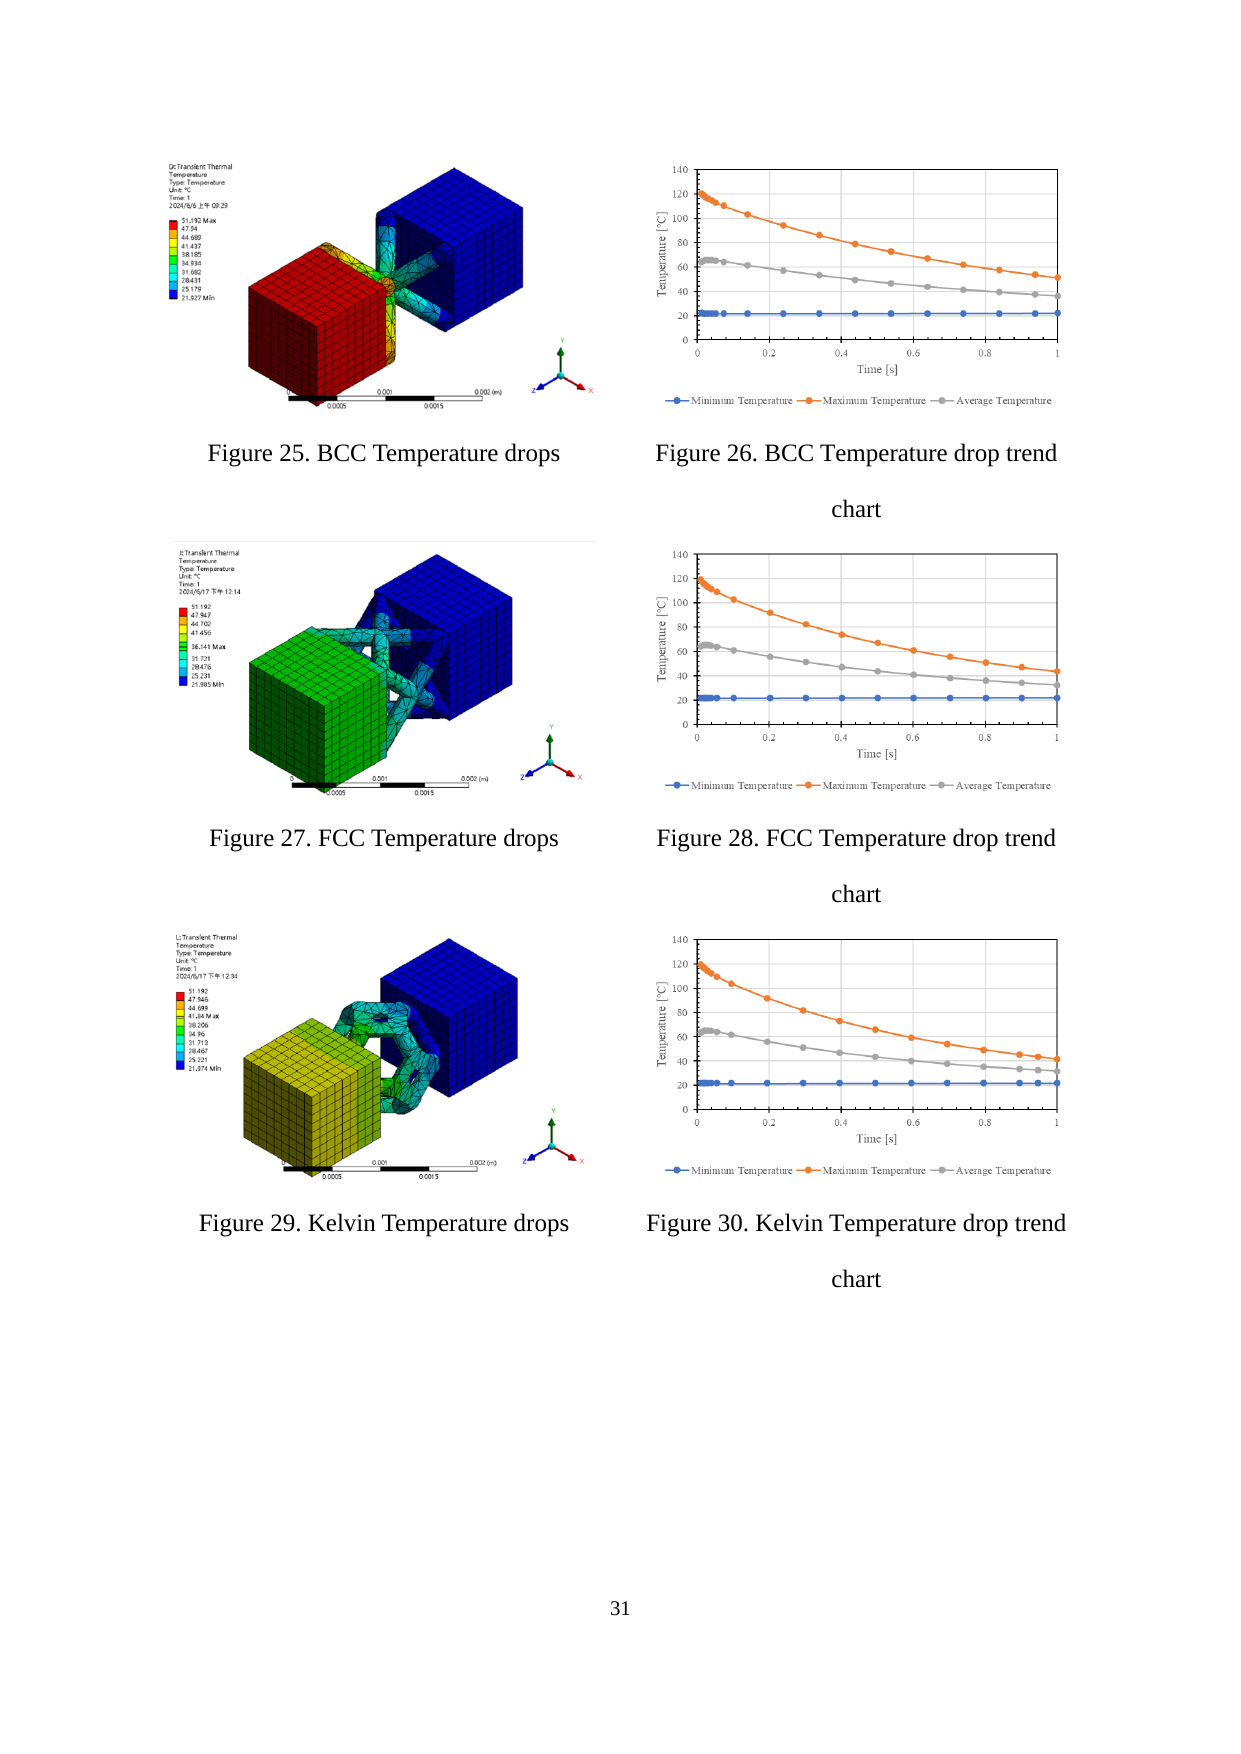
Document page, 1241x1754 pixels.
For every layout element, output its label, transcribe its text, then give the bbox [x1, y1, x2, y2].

table_cell [148, 927, 620, 1203]
table_cell Figure 28. FCC Temperature drop trend chart [620, 819, 1092, 927]
picture [168, 926, 599, 1186]
table_cell [620, 542, 1092, 819]
table_header [620, 157, 1092, 434]
table_cell Figure 25. BCC Temperature drops [148, 434, 620, 542]
picture [639, 926, 1073, 1187]
table_header [148, 157, 620, 434]
table_cell Figure 26. BCC Temperature drop trend chart [620, 434, 1092, 542]
table_cell Figure 27. FCC Temperature drops [148, 819, 620, 927]
picture [639, 157, 1073, 417]
picture [171, 541, 597, 802]
picture [161, 157, 607, 417]
table_cell [148, 542, 620, 819]
picture [639, 541, 1073, 802]
table_cell Figure 30. Kelvin Temperature drop trend chart [620, 1204, 1092, 1311]
table_cell Figure 29. Kelvin Temperature drops [148, 1204, 620, 1311]
table_cell [620, 927, 1092, 1203]
